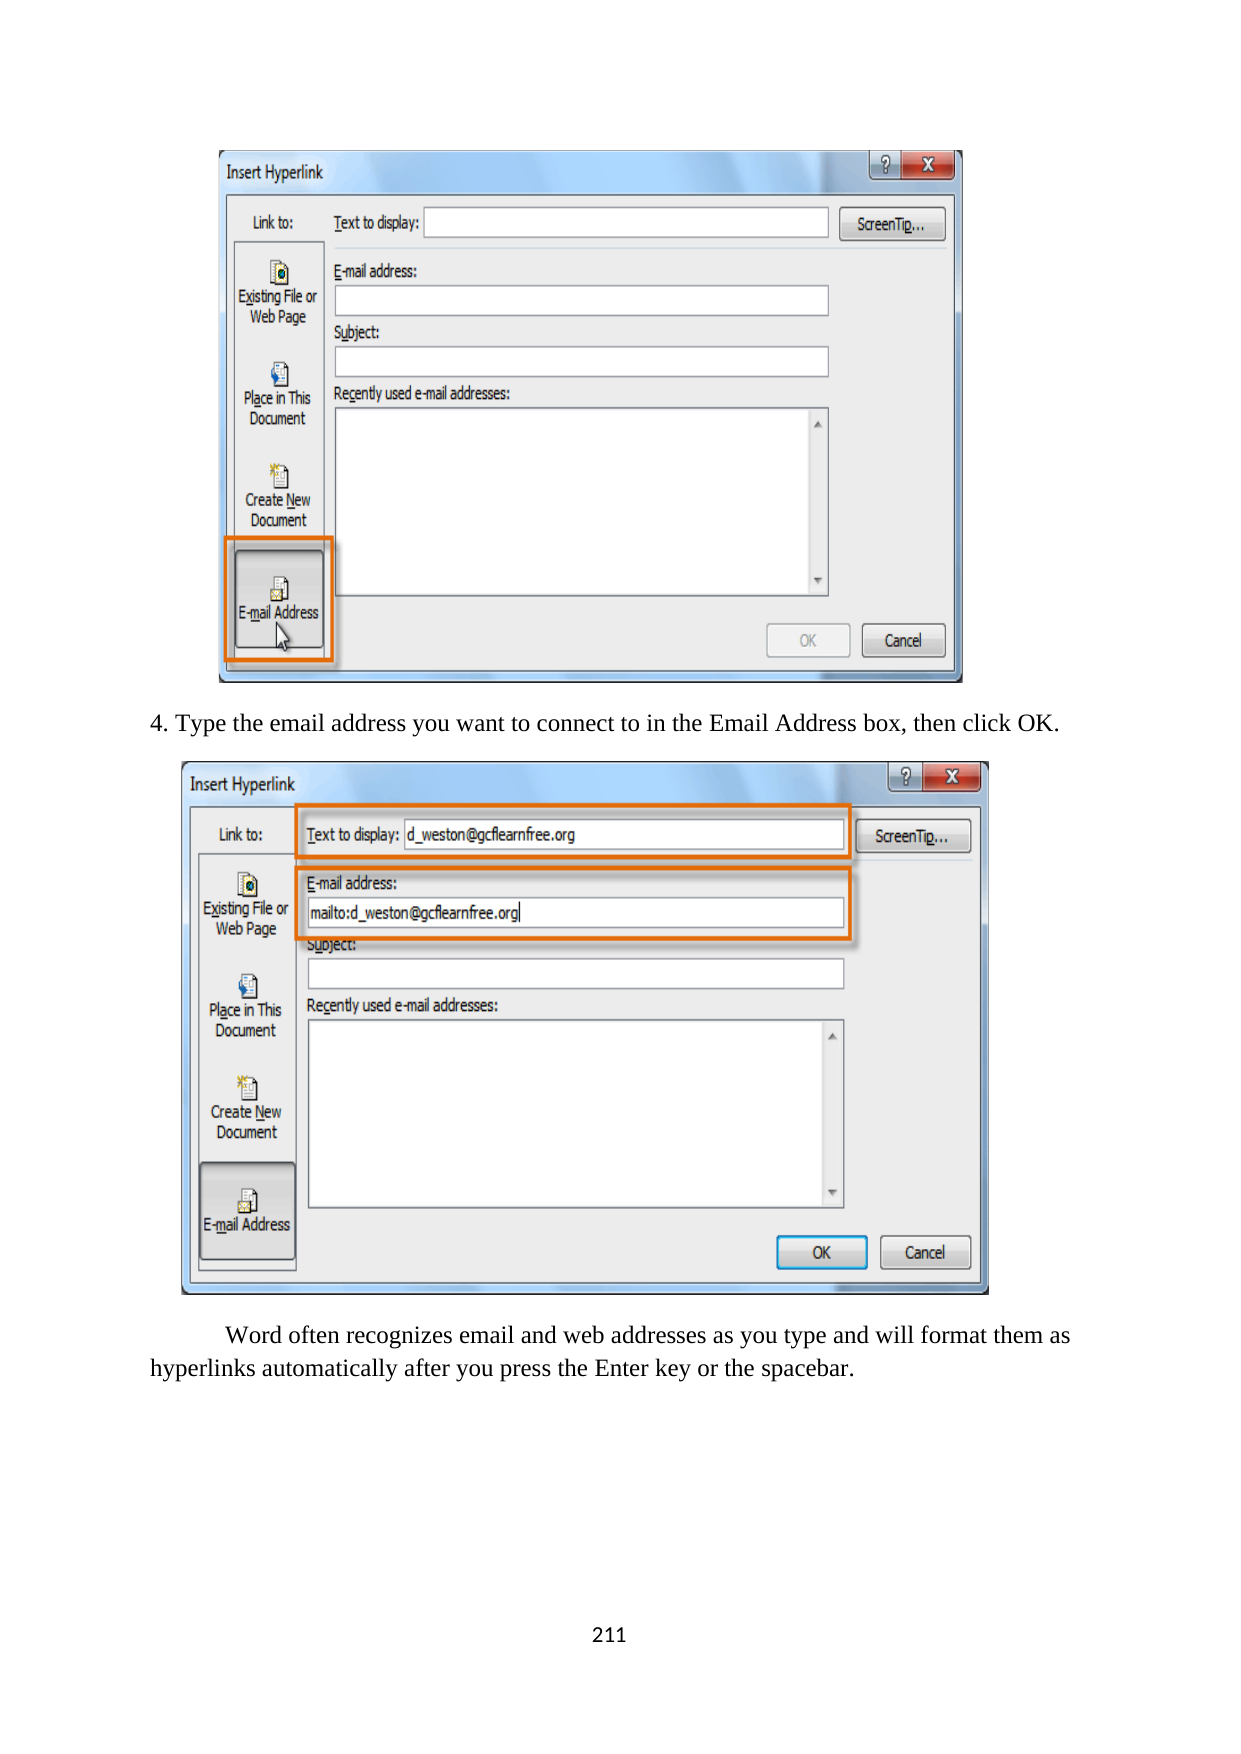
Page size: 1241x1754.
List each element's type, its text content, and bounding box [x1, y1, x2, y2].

text Word often recognizes email and web addresses as you type and will format them as hyperlinks automatically after you press the Enter key or the spacebar. [150, 1320, 1090, 1381]
text 4. Type the email address you want to connect to in the Email Address box, then click OK. [150, 708, 1090, 737]
picture [181, 761, 989, 1295]
picture [218, 150, 963, 683]
